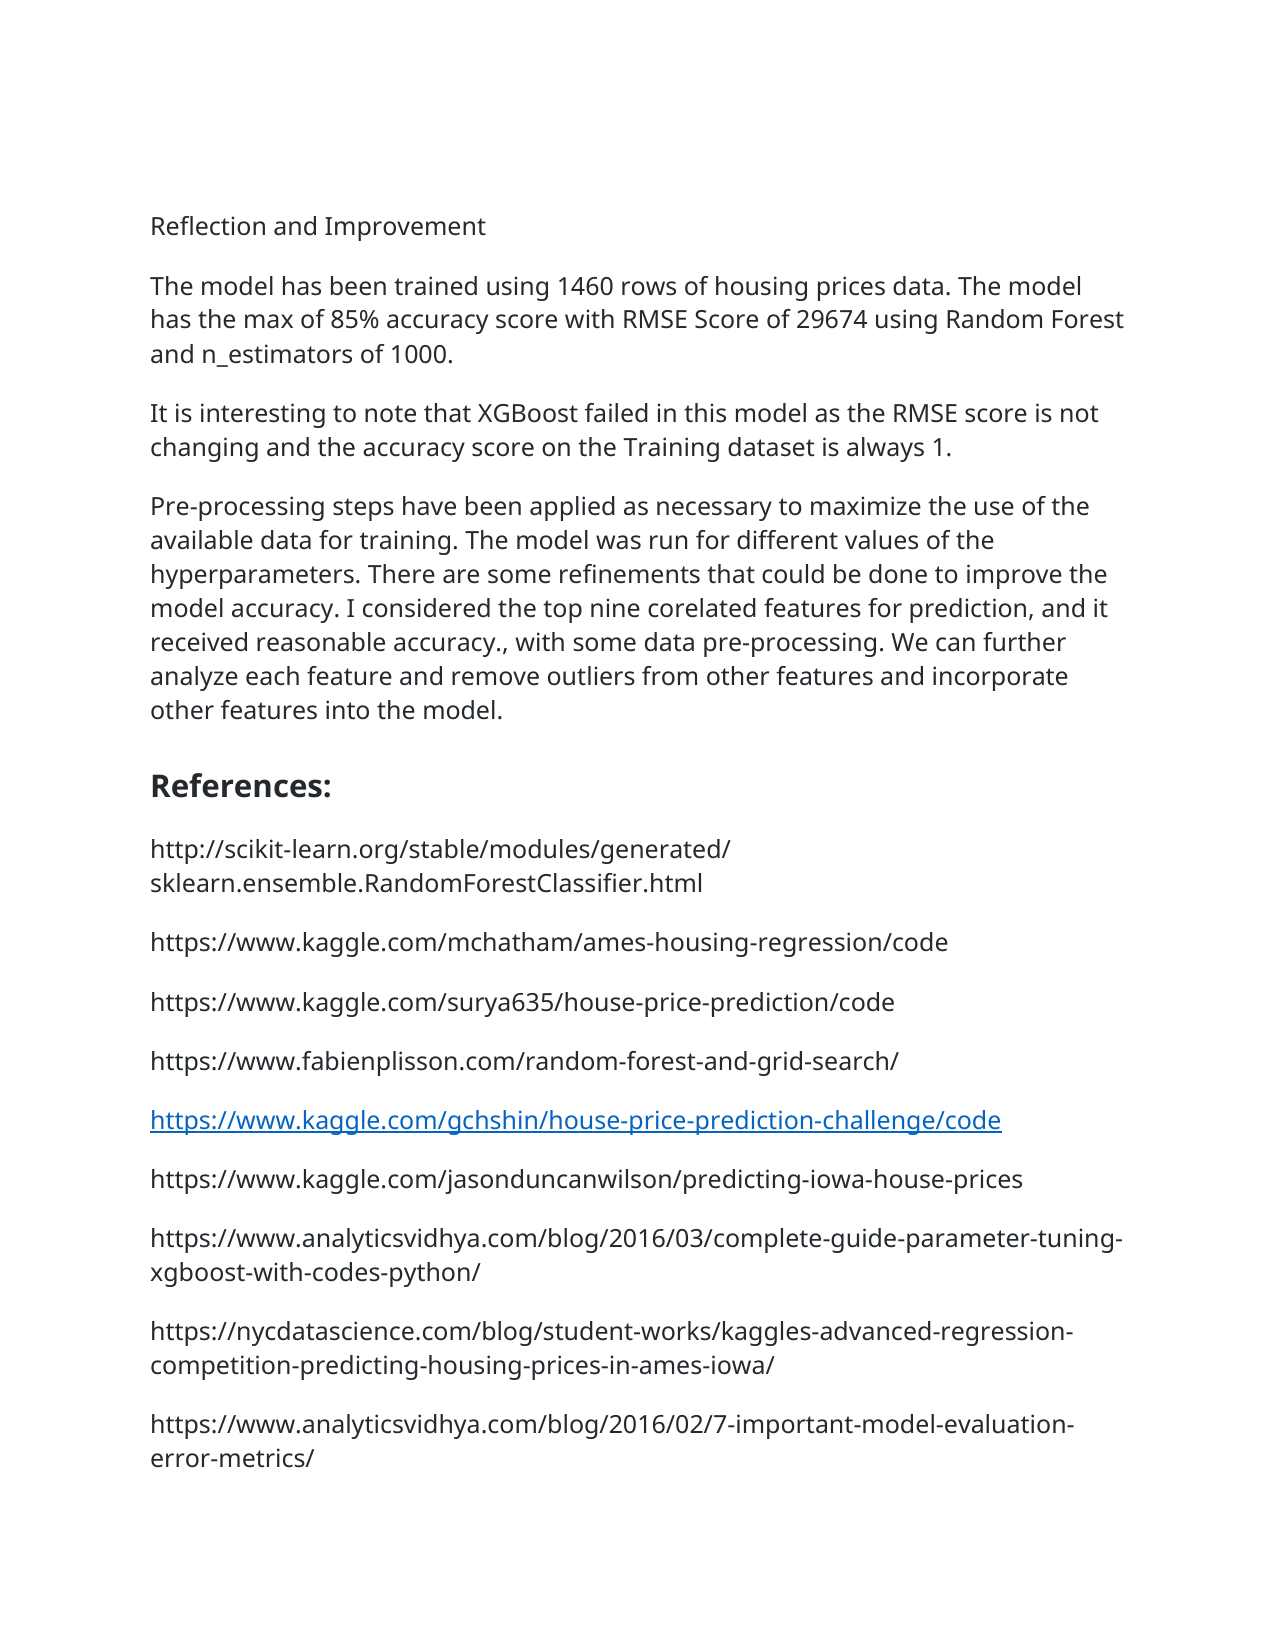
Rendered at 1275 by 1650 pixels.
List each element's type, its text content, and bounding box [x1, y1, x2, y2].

text The model has been trained using 1460 rows of housing prices data. The model has the max of 85% accuracy score with RMSE Score of 29674 using Random Forest and n_estimators of 1000. [150, 268, 1125, 370]
text https://www.kaggle.com/gchshin/house-price-prediction-challenge/code [150, 1102, 1125, 1136]
text https://www.analyticsvidhya.com/blog/2016/03/complete-guide-parameter-tuning-xgboost-with-codes-python/ [150, 1220, 1125, 1288]
text https://nycdatascience.com/blog/student-works/kaggles-advanced-regression-competition-predicting-housing-prices-in-ames-iowa/ [150, 1313, 1125, 1382]
text https://www.kaggle.com/surya635/house-price-prediction/code [150, 984, 1125, 1018]
text https://www.fabienplisson.com/random-forest-and-grid-search/ [150, 1043, 1125, 1077]
text References: [150, 764, 1125, 807]
text https://www.kaggle.com/mchatham/ames-housing-regression/code [150, 925, 1125, 959]
text It is interesting to note that XGBoost failed in this model as the RMSE score is not changing and the accuracy score on the Training dataset is always 1. [150, 395, 1125, 463]
text Pre-processing steps have been applied as necessary to maximize the use of the available data for training. The model was run for different values of the hyperparameters. There are some refinements that could be done to improve the model accuracy. I considered the top nine corelated features for prediction, and it received reasonable accuracy., with some data pre-processing. We can further analyze each feature and remove outliers from other features and incorporate other features into the model. [150, 488, 1125, 727]
text https://www.analyticsvidhya.com/blog/2016/02/7-important-model-evaluation-error-metrics/ [150, 1407, 1125, 1475]
text Reflection and Improvement [150, 209, 1125, 243]
text https://www.kaggle.com/jasonduncanwilson/predicting-iowa-house-prices [150, 1161, 1125, 1195]
text http://scikit-learn.org/stable/modules/generated/sklearn.ensemble.RandomForestClassifier.html [150, 832, 1125, 900]
